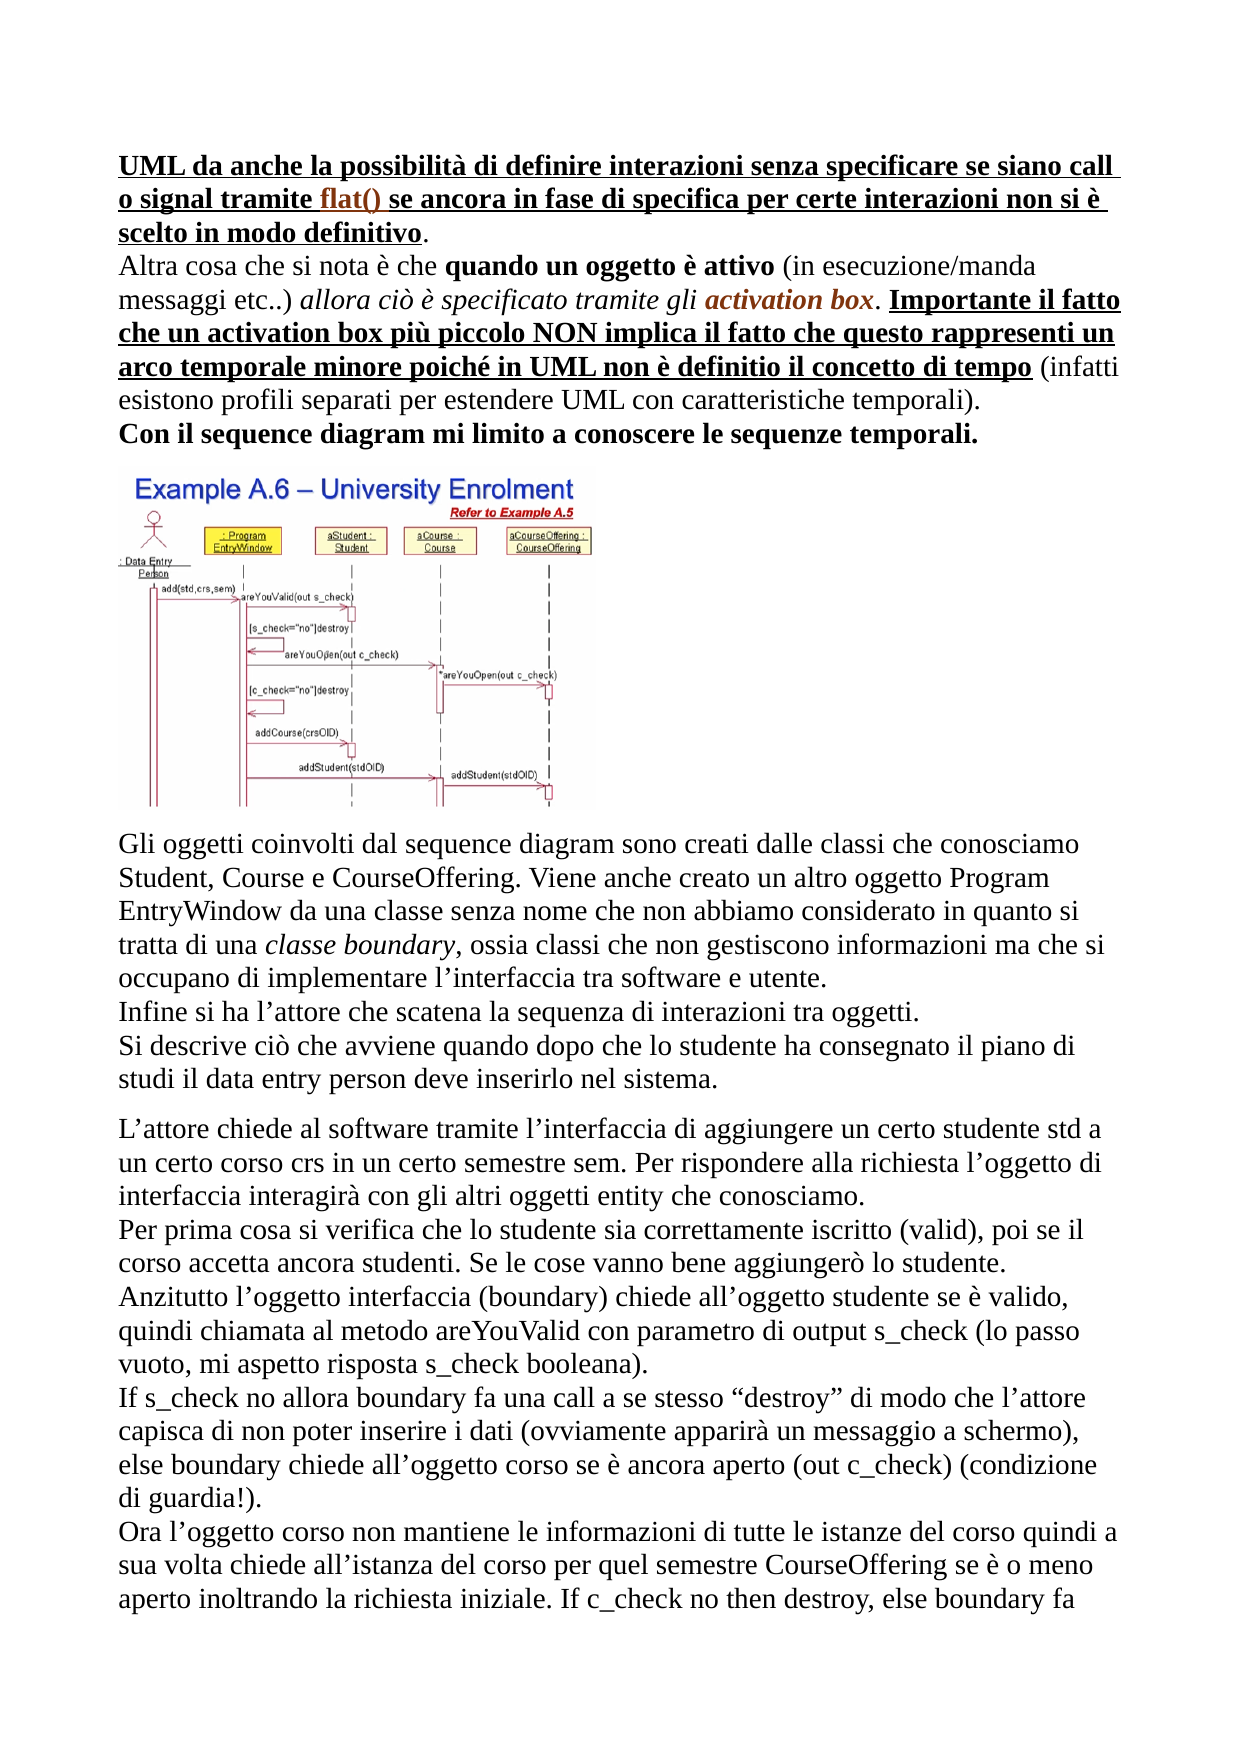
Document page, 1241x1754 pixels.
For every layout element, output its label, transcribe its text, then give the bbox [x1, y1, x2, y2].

text Gli oggetti coinvolti dal sequence diagram sono creati dalle classi che conosciamo Student, Course e CourseOffering. Viene anche creato un altro oggetto Program EntryWindow da una classe senza nome che non abbiamo considerato in quanto si tratta di una classe boundary, ossia classi che non gestiscono informazioni ma che si occupano di implementare l’interfaccia tra software e utente. Infine si ha l’attore che scatena la sequenza di interazioni tra oggetti. Si descrive ciò che avviene quando dopo che lo studente ha consegnato il piano di studi il data entry person deve inserirlo nel sistema. [118, 826, 1122, 1095]
picture [118, 466, 596, 810]
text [118, 1111, 1122, 1614]
text UML da anche la possibilità di definire interazioni senza specificare se siano call o signal tramite flat() se ancora in fase di specifica per certe interazioni non si è scelto in modo definitivo. Altra cosa che si nota è che quando un oggetto è attivo (in esecuzione/manda messaggi etc..) allora ciò è specificato tramite gli activation box. Importante il fatto che un activation box più piccolo NON implica il fatto che questo rappresenti un arco temporale minore poiché in UML non è definitio il concetto di tempo (infatti esistono profili separati per estendere UML con caratteristiche temporali). Con il sequence diagram mi limito a conoscere le sequenze temporali. [118, 148, 1122, 449]
